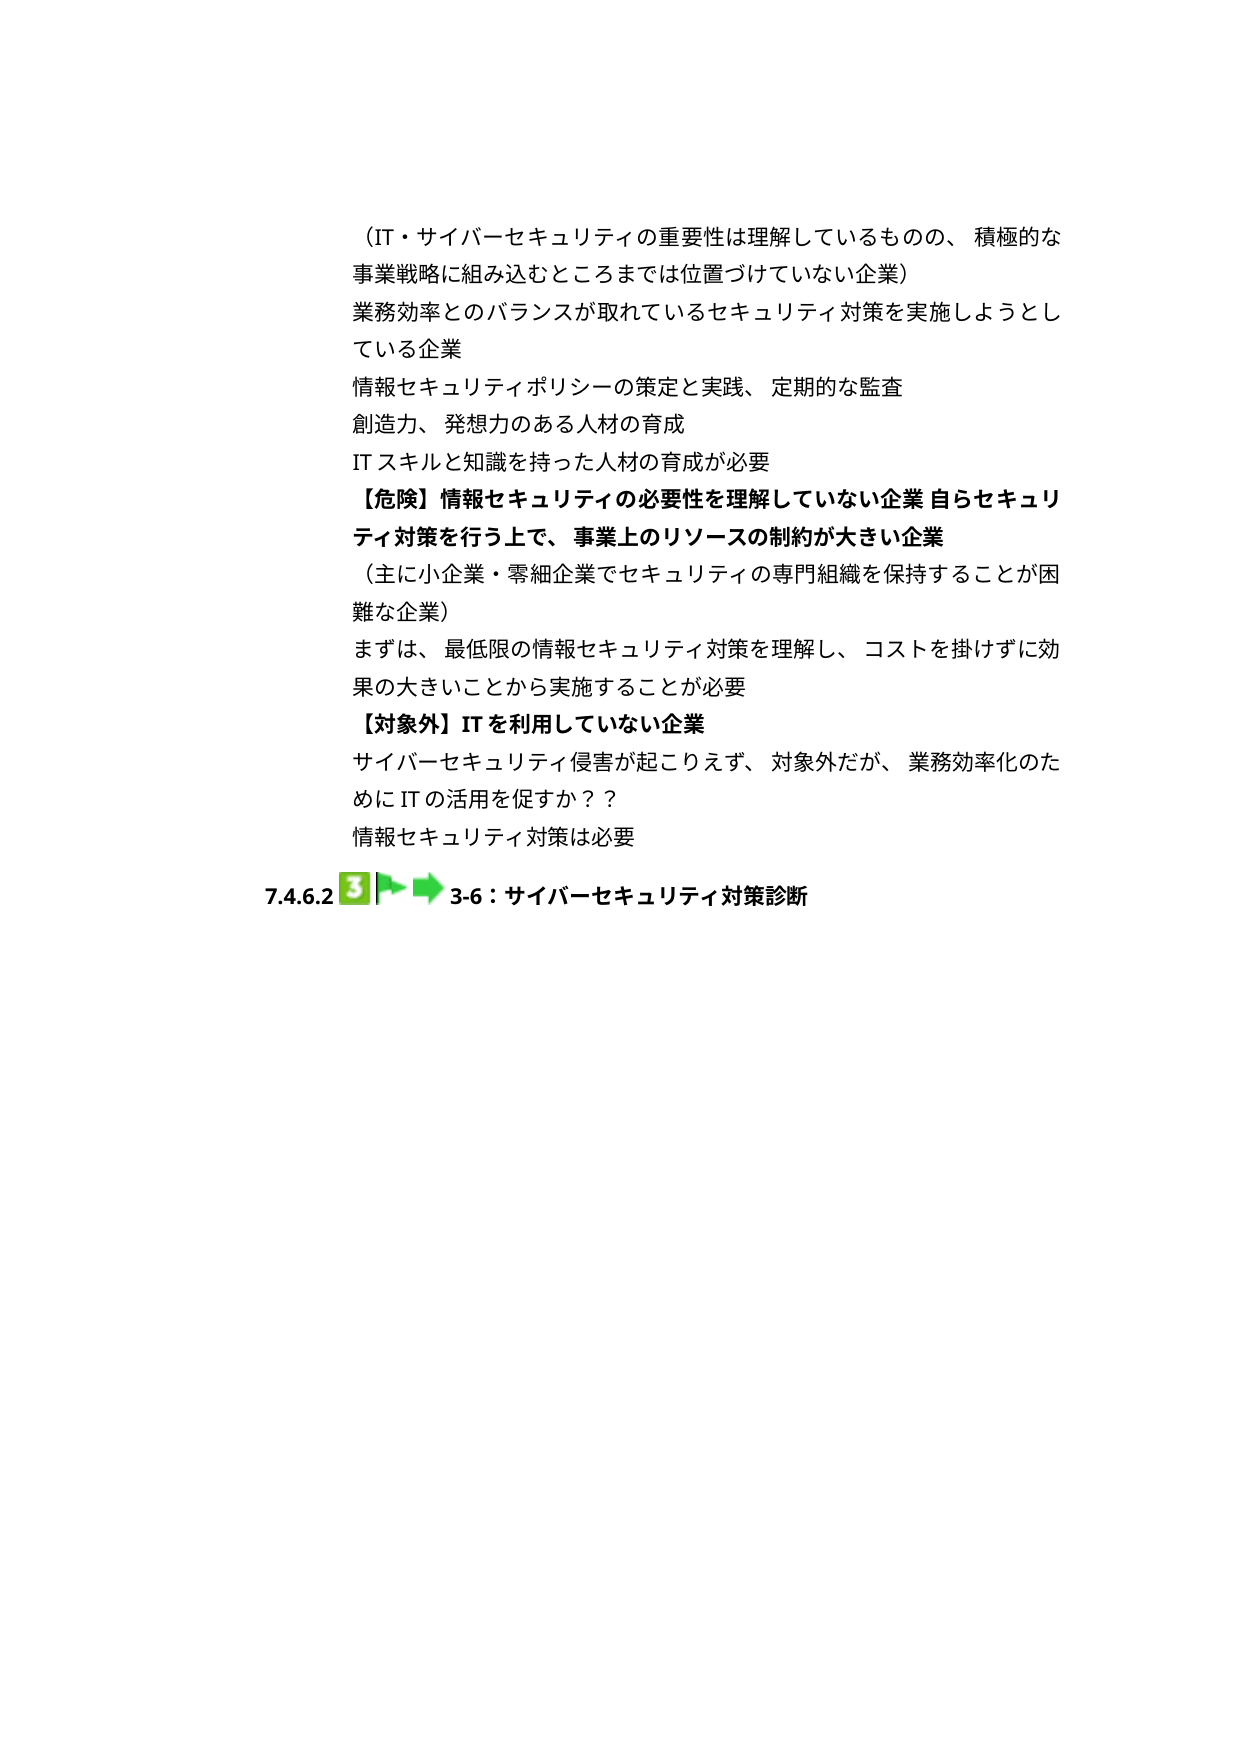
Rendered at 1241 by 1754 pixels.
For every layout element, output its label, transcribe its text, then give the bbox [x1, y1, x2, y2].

text 情報セキュリティ対策は必要 [352, 817, 1063, 854]
picture [339, 872, 371, 905]
text ITスキルと知識を持った人材の育成が必要 [352, 442, 1063, 479]
picture [376, 872, 408, 905]
text （IT・サイバーセキュリティの重要性は理解しているものの、 積極的な事業戦略に組み込むところまでは位置づけていない企業） [352, 217, 1063, 292]
text 業務効率とのバランスが取れているセキュリティ対策を実施しようとしている企業 [352, 292, 1063, 367]
text 【危険】情報セキュリティの必要性を理解していない企業 自らセキュリティ対策を行う上で、 事業上のリソースの制約が大きい企業 [352, 479, 1063, 554]
text サイバーセキュリティ侵害が起こりえず、 対象外だが、 業務効率化のためにITの活用を促すか？？ [352, 742, 1063, 817]
text 創造力、 発想力のある人材の育成 [352, 404, 1063, 442]
text 【対象外】ITを利用していない企業 [352, 704, 1063, 742]
text 情報セキュリティポリシーの策定と実践、 定期的な監査 [352, 367, 1063, 404]
picture [413, 872, 445, 905]
text まずは、 最低限の情報セキュリティ対策を理解し、 コストを掛けずに効果の大きいことから実施することが必要 [352, 629, 1063, 704]
text （主に小企業・零細企業でセキュリティの専門組織を保持することが困難な企業） [352, 554, 1063, 629]
text 3-6：サイバーセキュリティ対策診断 [265, 854, 1063, 929]
